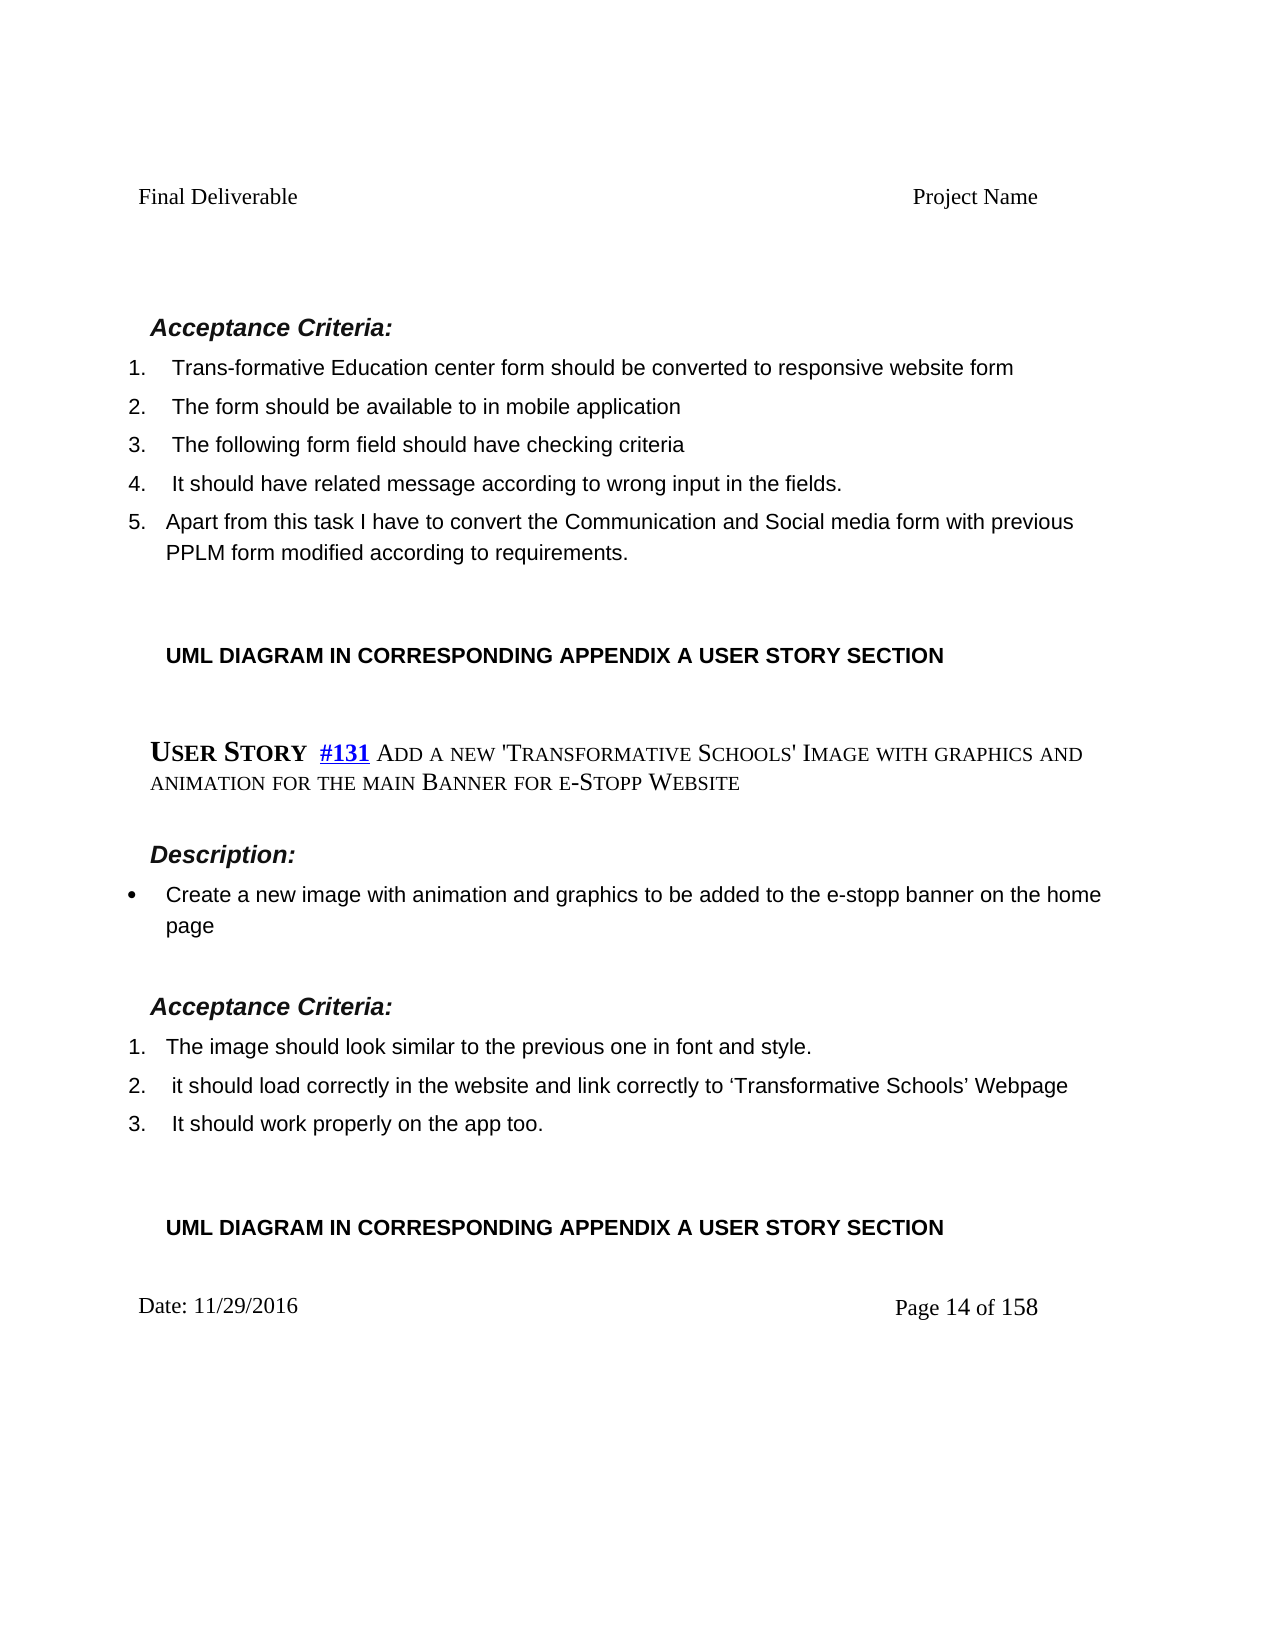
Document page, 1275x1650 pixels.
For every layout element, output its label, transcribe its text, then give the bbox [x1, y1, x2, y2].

text UML DIAGRAM IN CORRESPONDING APPENDIX A USER STORY SECTION [166, 1209, 1125, 1240]
list Trans-formative Education center form should be converted to responsive website form [128, 350, 1125, 380]
subtitle Acceptance Criteria: [150, 313, 1125, 342]
list Create a new image with animation and graphics to be added to the e-stopp banner on the home page [128, 877, 1125, 938]
subtitle User Story #131 Add a new 'Transformative Schools' Image with graphics and animation for the main Banner for e-Stopp Website [150, 734, 1125, 796]
text UML DIAGRAM IN CORRESPONDING APPENDIX A USER STORY SECTION [166, 638, 1125, 668]
subtitle Acceptance Criteria: [150, 992, 1125, 1021]
list Apart from this task I have to convert the Communication and Social media form with previous PPLM form modified according to requirements. [128, 503, 1125, 565]
list The form should be available to in mobile application [128, 388, 1125, 419]
subtitle Description: [150, 840, 1125, 869]
list it should load correctly in the website and link correctly to ‘Transformative Schools’ Webpage [128, 1067, 1125, 1098]
list The image should look similar to the previous one in font and style. [128, 1029, 1125, 1059]
list The following form field should have checking criteria [128, 427, 1125, 457]
list It should work properly on the app too. [128, 1106, 1125, 1136]
list It should have related message according to wrong input in the fields. [128, 465, 1125, 496]
